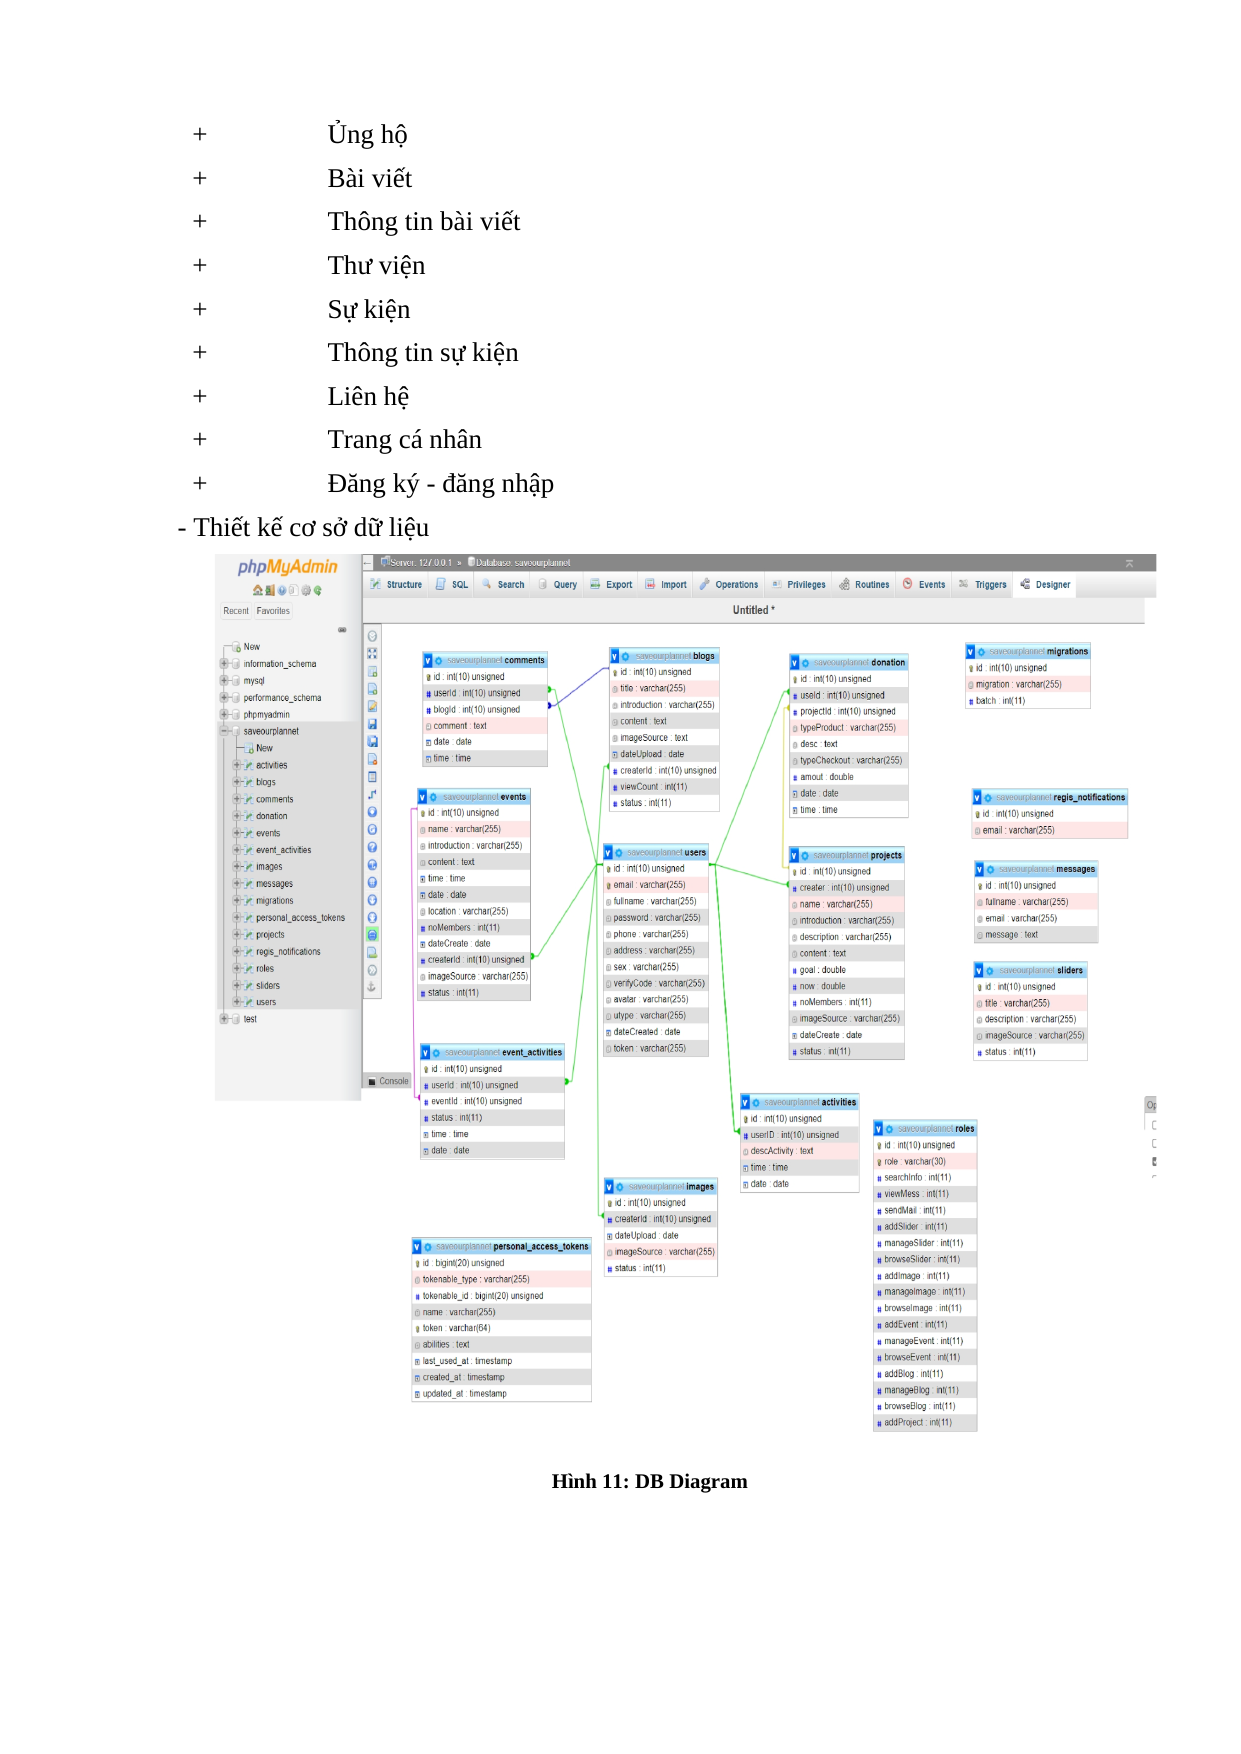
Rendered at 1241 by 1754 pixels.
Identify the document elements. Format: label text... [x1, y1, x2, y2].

list Thư viện [192, 249, 1122, 280]
picture [214, 554, 1157, 1469]
list Đăng ký - đăng nhập [192, 467, 1122, 498]
text Hình 11: DB Diagram [177, 1469, 1122, 1493]
list Thông tin bài viết [192, 205, 1122, 237]
list Thông tin sự kiện [192, 336, 1122, 367]
list Ủng hộ [192, 118, 1122, 149]
list Liên hệ [192, 380, 1122, 411]
list Sự kiện [192, 293, 1122, 324]
list Bài viết [192, 162, 1122, 193]
text - Thiết kế cơ sở dữ liệu [177, 511, 1122, 542]
list Trang cá nhân [192, 424, 1122, 455]
